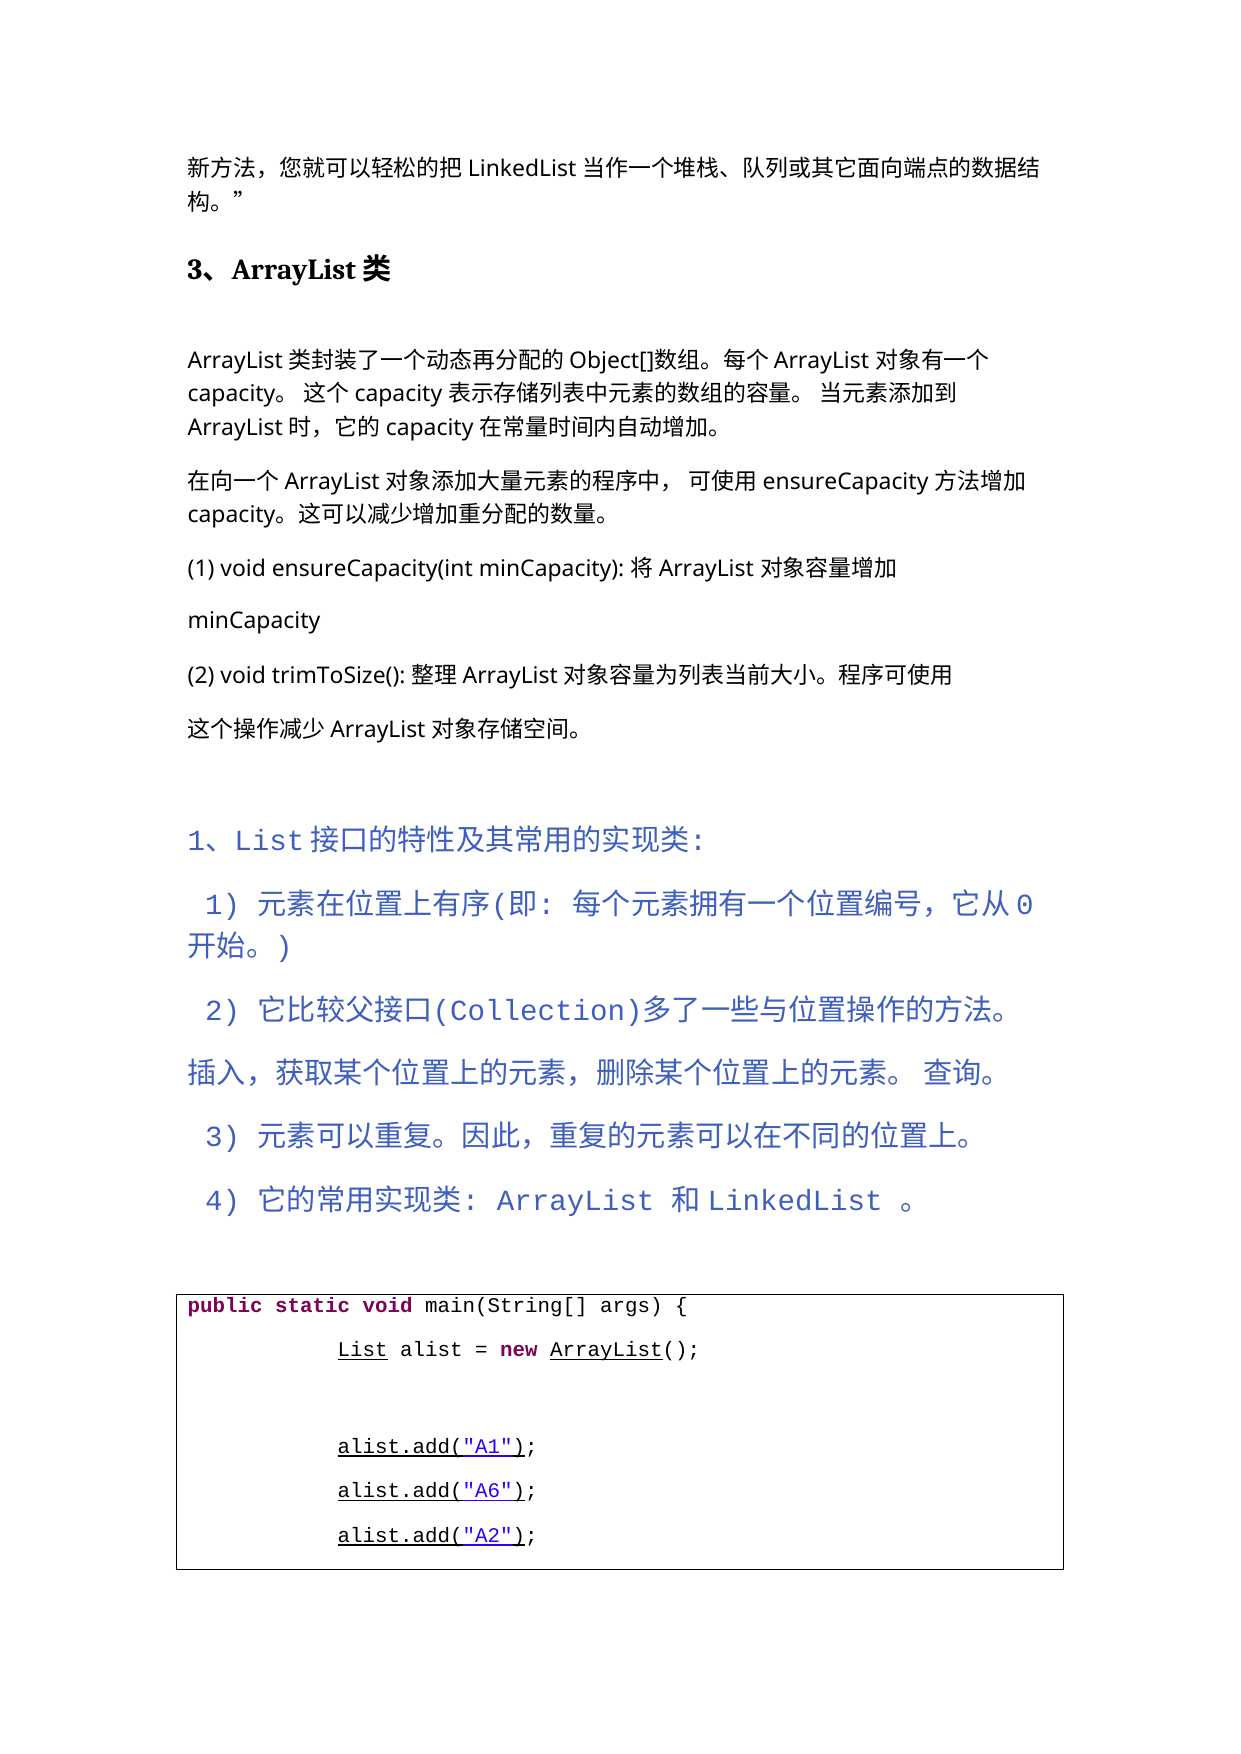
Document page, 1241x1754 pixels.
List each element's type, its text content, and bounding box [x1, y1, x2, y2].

text minCapacity [187, 604, 1053, 636]
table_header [177, 1295, 1063, 1569]
text 3) 元素可以重复。因此，重复的元素可以在不同的位置上。 [187, 1113, 1053, 1156]
text 1) 元素在位置上有序(即: 每个元素拥有一个位置编号，它从0开始。) [187, 880, 1053, 966]
text 插入，获取某个位置上的元素，删除某个位置上的元素。 查询。 [187, 1050, 1053, 1092]
text 2) 它比较父接口(Collection)多了一些与位置操作的方法。 [187, 986, 1053, 1029]
text 这个操作减少 ArrayList 对象存储空间。 [187, 711, 1053, 744]
text 1、List接口的特性及其常用的实现类: [187, 817, 1053, 859]
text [187, 150, 1053, 217]
subtitle 3、ArrayList 类 [187, 246, 1053, 288]
text ArrayList 类封装了一个动态再分配的 Object[]数组。每个 ArrayList 对象有一个 capacity。 这个 capacity 表示存储列表中元素的数组的容量。 当元素添加到ArrayList 时，它的 capacity 在常量时间内自动增加。 [187, 342, 1053, 442]
text 4) 它的常用实现类: ArrayList 和 LinkedList 。 [187, 1176, 1053, 1219]
text 在向一个 ArrayList 对象添加大量元素的程序中， 可使用 ensureCapacity 方法增加 capacity。这可以减少增加重分配的数量。 [187, 463, 1053, 529]
text (2) void trimToSize(): 整理 ArrayList 对象容量为列表当前大小。程序可使用 [187, 656, 1053, 690]
text (1) void ensureCapacity(int minCapacity): 将 ArrayList 对象容量增加 [187, 550, 1053, 583]
